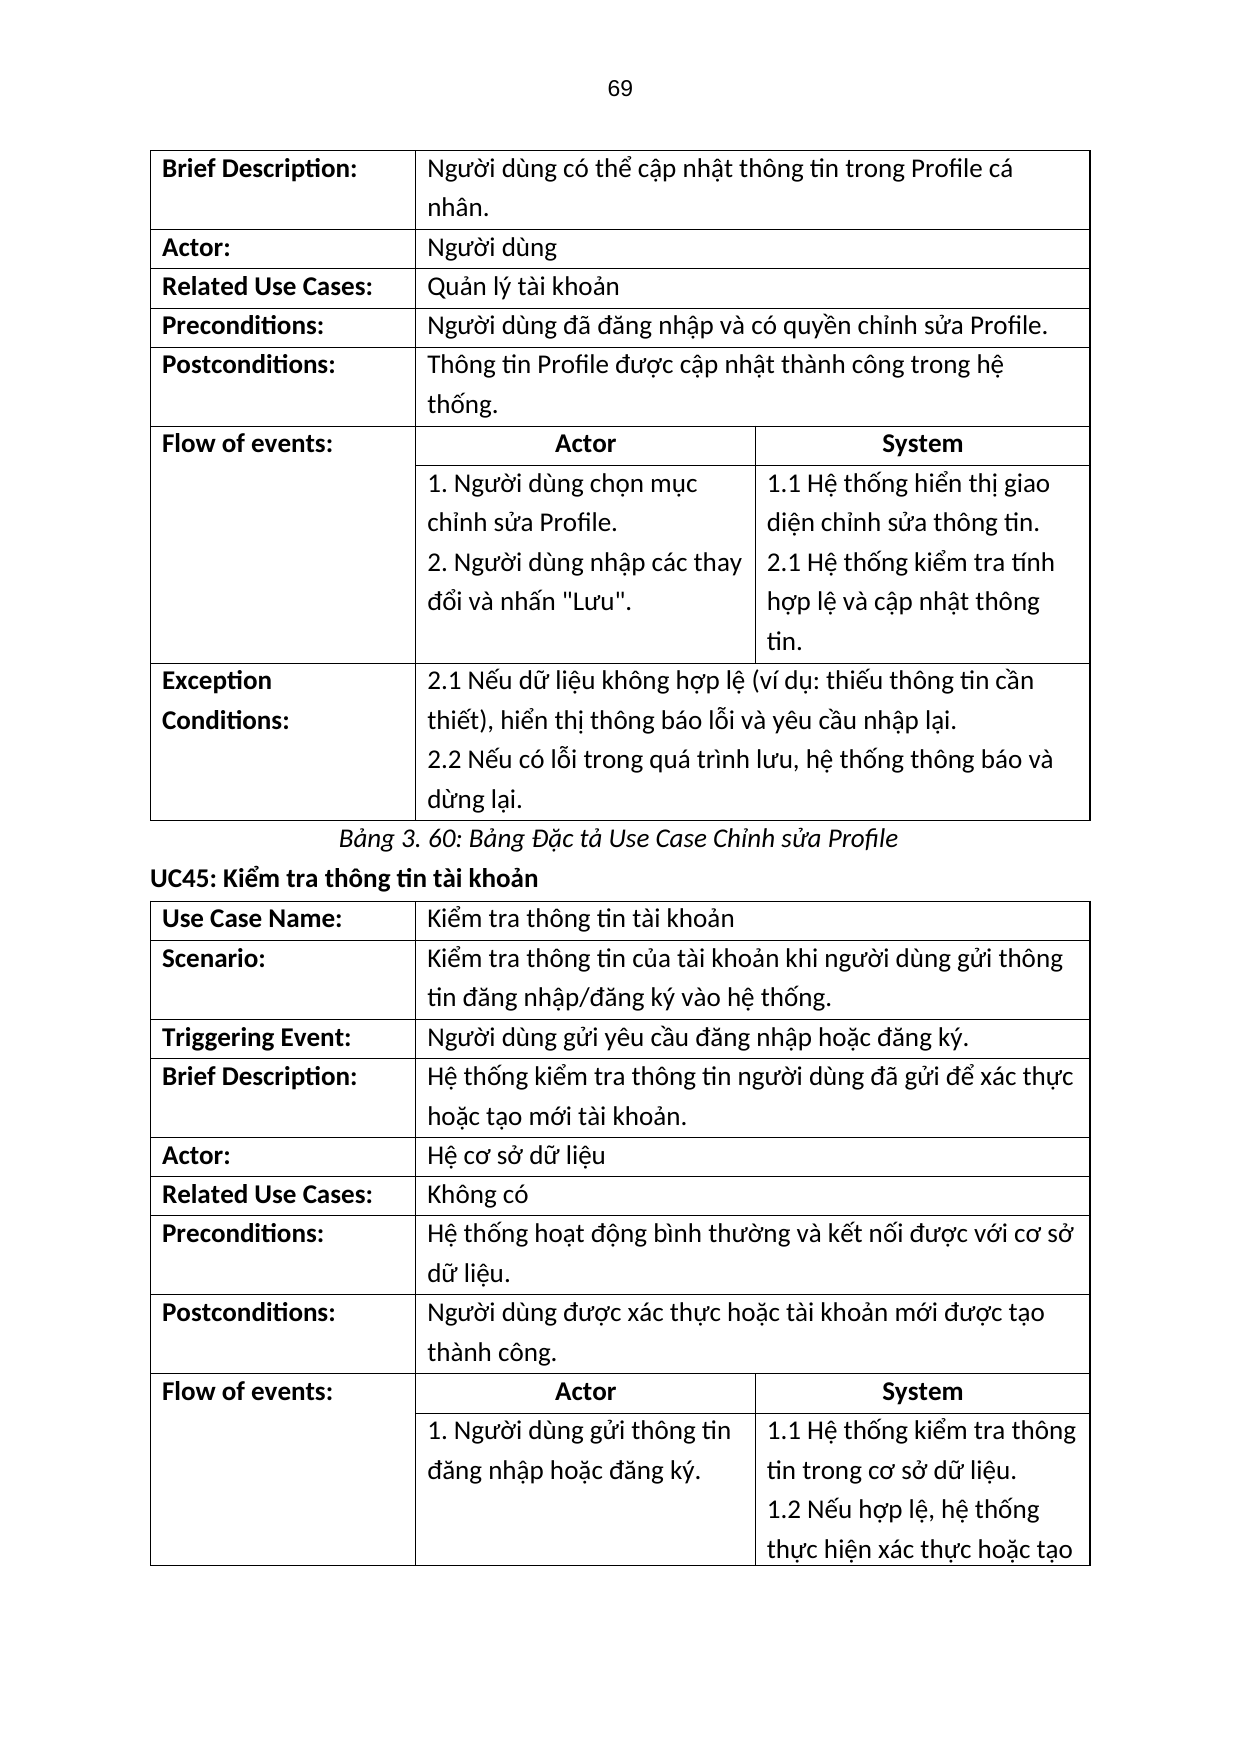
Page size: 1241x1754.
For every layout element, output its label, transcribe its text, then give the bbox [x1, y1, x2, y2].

table_cell Quản lý tài khoản [416, 269, 1089, 307]
table_cell System [756, 427, 1089, 465]
table_cell Postconditions: [151, 348, 415, 426]
table_cell Preconditions: [151, 309, 415, 347]
table_cell 2.1 Nếu dữ liệu không hợp lệ (ví dụ: thiếu thông tin cần thiết), hiển thị thông báo lỗi và yêu cầu nhập lại. 2.2 Nếu có lỗi trong quá trình lưu, hệ thống thông báo và dừng lại. [416, 664, 1089, 820]
table_cell Triggering Event: [151, 1020, 415, 1058]
table_cell Postconditions: [151, 1295, 415, 1373]
table_cell Preconditions: [151, 1216, 415, 1294]
table_cell Người dùng đã đăng nhập và có quyền chỉnh sửa Profile. [416, 309, 1089, 347]
table_cell Actor: [151, 230, 415, 268]
table_cell Hệ thống hoạt động bình thường và kết nối được với cơ sở dữ liệu. [416, 1216, 1089, 1294]
table_cell Actor [416, 1374, 755, 1412]
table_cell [416, 1414, 755, 1565]
table_cell Exception Conditions: [151, 664, 415, 820]
table_cell Không có [416, 1177, 1089, 1215]
table_cell 1. Người dùng chọn mục chỉnh sửa Profile. 2. Người dùng nhập các thay đổi và nhấn "Lưu". [416, 466, 755, 662]
table_cell Người dùng được xác thực hoặc tài khoản mới được tạo thành công. [416, 1295, 1089, 1373]
table_cell Brief Description: [151, 151, 415, 229]
table_cell Flow of events: [151, 427, 415, 662]
table_cell Actor: [151, 1138, 415, 1176]
table_cell Người dùng có thể cập nhật thông tin trong Profile cá nhân. [416, 151, 1089, 229]
table_cell Thông tin Profile được cập nhật thành công trong hệ thống. [416, 348, 1089, 426]
table_cell Flow of events: [151, 1374, 415, 1565]
table_cell Brief Description: [151, 1059, 415, 1137]
table_cell Hệ thống kiểm tra thông tin người dùng đã gửi để xác thực hoặc tạo mới tài khoản. [416, 1059, 1089, 1137]
text Bảng 3. 60: Bảng Đặc tả Use Case Chỉnh sửa Profile [150, 821, 1090, 854]
table_cell Actor [416, 427, 755, 465]
subtitle UC45: Kiểm tra thông tin tài khoản [150, 861, 1090, 894]
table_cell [756, 1414, 1089, 1565]
table_cell System [756, 1374, 1089, 1412]
table_header Kiểm tra thông tin tài khoản [416, 902, 1089, 940]
table_cell Scenario: [151, 941, 415, 1019]
table_cell Hệ cơ sở dữ liệu [416, 1138, 1089, 1176]
table_cell Related Use Cases: [151, 1177, 415, 1215]
table_header Use Case Name: [151, 902, 415, 940]
table_cell 1.1 Hệ thống hiển thị giao diện chỉnh sửa thông tin. 2.1 Hệ thống kiểm tra tính hợp lệ và cập nhật thông tin. [756, 466, 1089, 662]
table_cell Người dùng gửi yêu cầu đăng nhập hoặc đăng ký. [416, 1020, 1089, 1058]
table_cell Related Use Cases: [151, 269, 415, 307]
table_cell Kiểm tra thông tin của tài khoản khi người dùng gửi thông tin đăng nhập/đăng ký vào hệ thống. [416, 941, 1089, 1019]
table_cell Người dùng [416, 230, 1089, 268]
